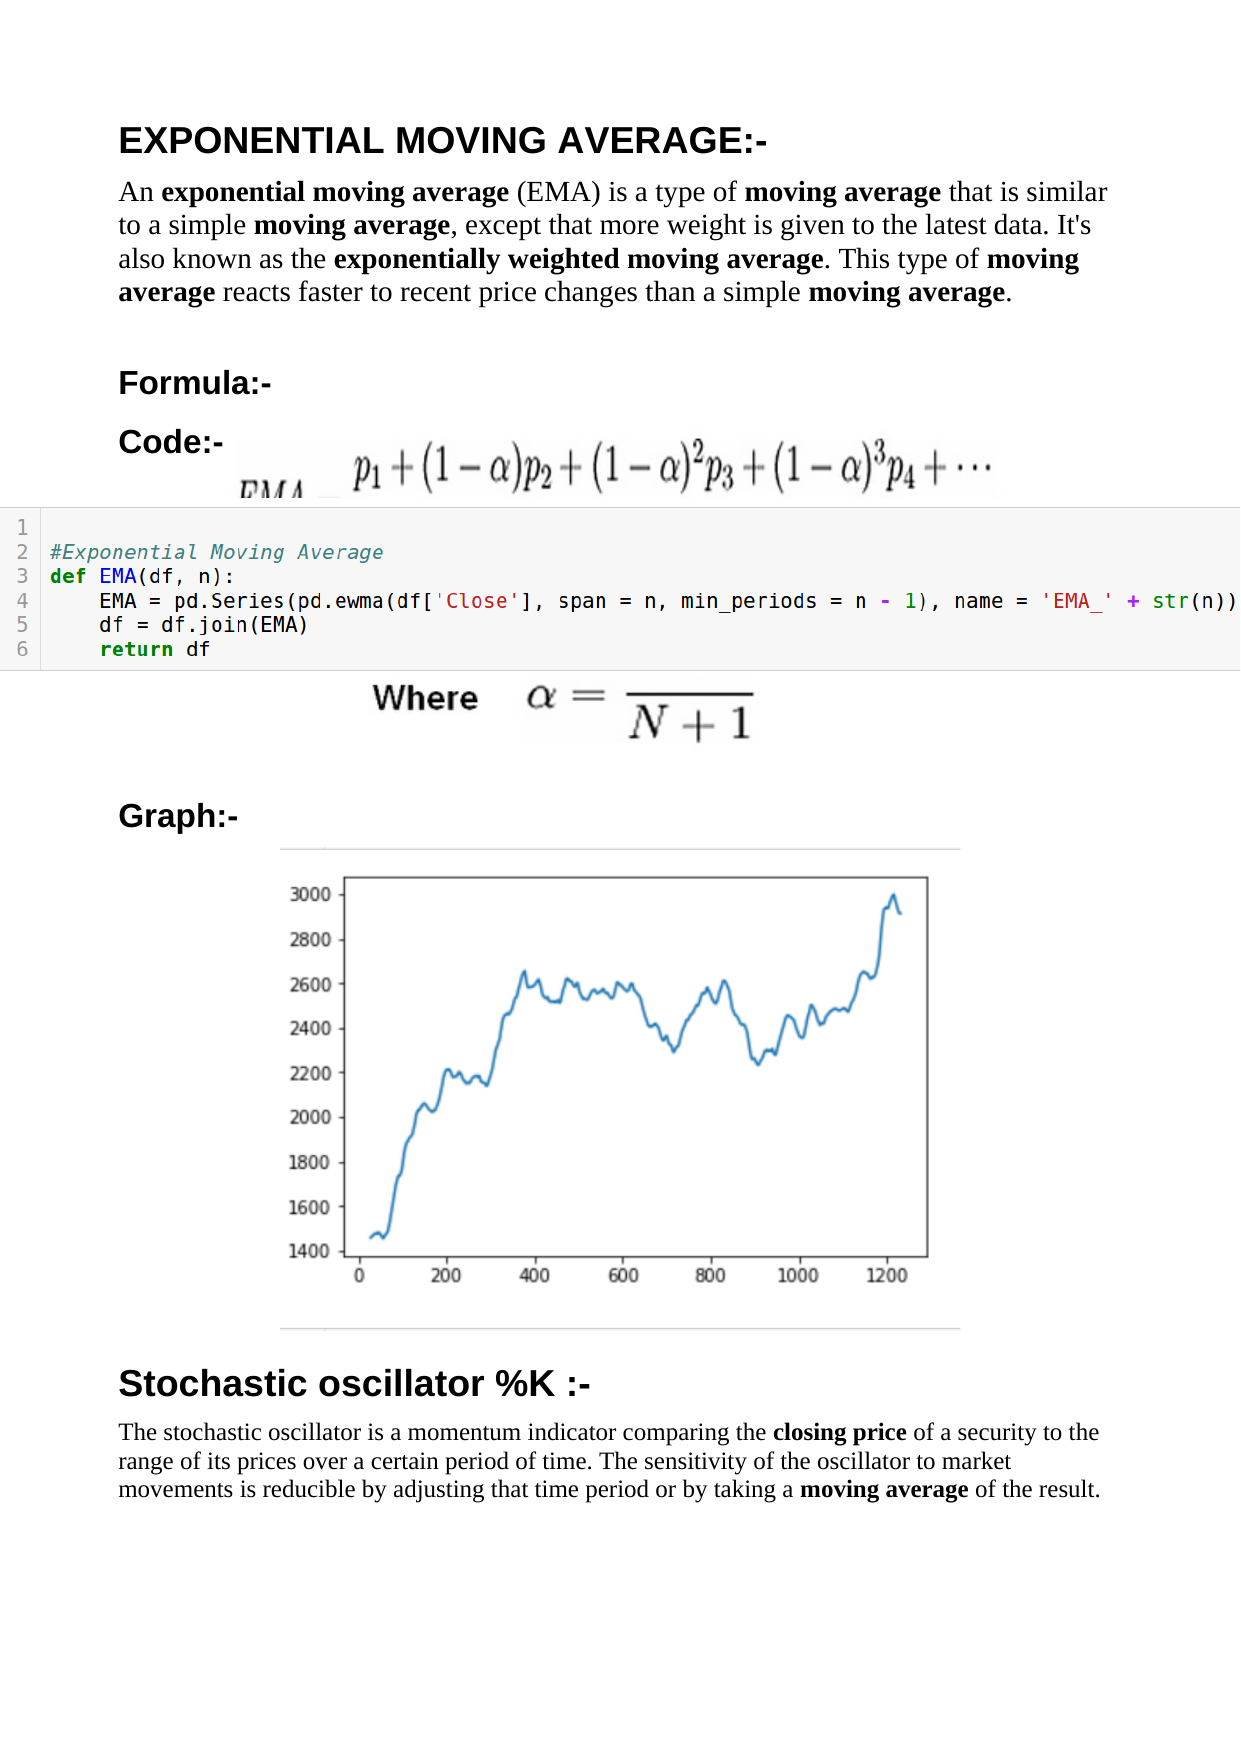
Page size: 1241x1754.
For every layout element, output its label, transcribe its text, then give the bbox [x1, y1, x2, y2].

picture [0, 428, 1241, 770]
subtitle EXPONENTIAL MOVING AVERAGE:- [118, 118, 1122, 161]
picture [279, 847, 961, 1331]
subtitle Formula:- [118, 363, 1122, 402]
subtitle Code:- [118, 422, 1122, 461]
subtitle Graph:- [118, 750, 1122, 834]
text An exponential moving average (EMA) is a type of moving average that is similar to a simple moving average, except that more weight is given to the latest data. It's also known as the exponentially weighted moving average. This type of moving average reacts faster to recent price changes than a simple moving average. [118, 174, 1122, 308]
subtitle Stochastic oscillator %K :- [118, 1250, 1122, 1404]
text The stochastic oscillator is a momentum indicator comparing the closing price of a security to the range of its prices over a certain period of time. The sensitivity of the oscillator to market movements is reducible by adjusting that time period or by taking a moving average of the result. [118, 1417, 1122, 1503]
